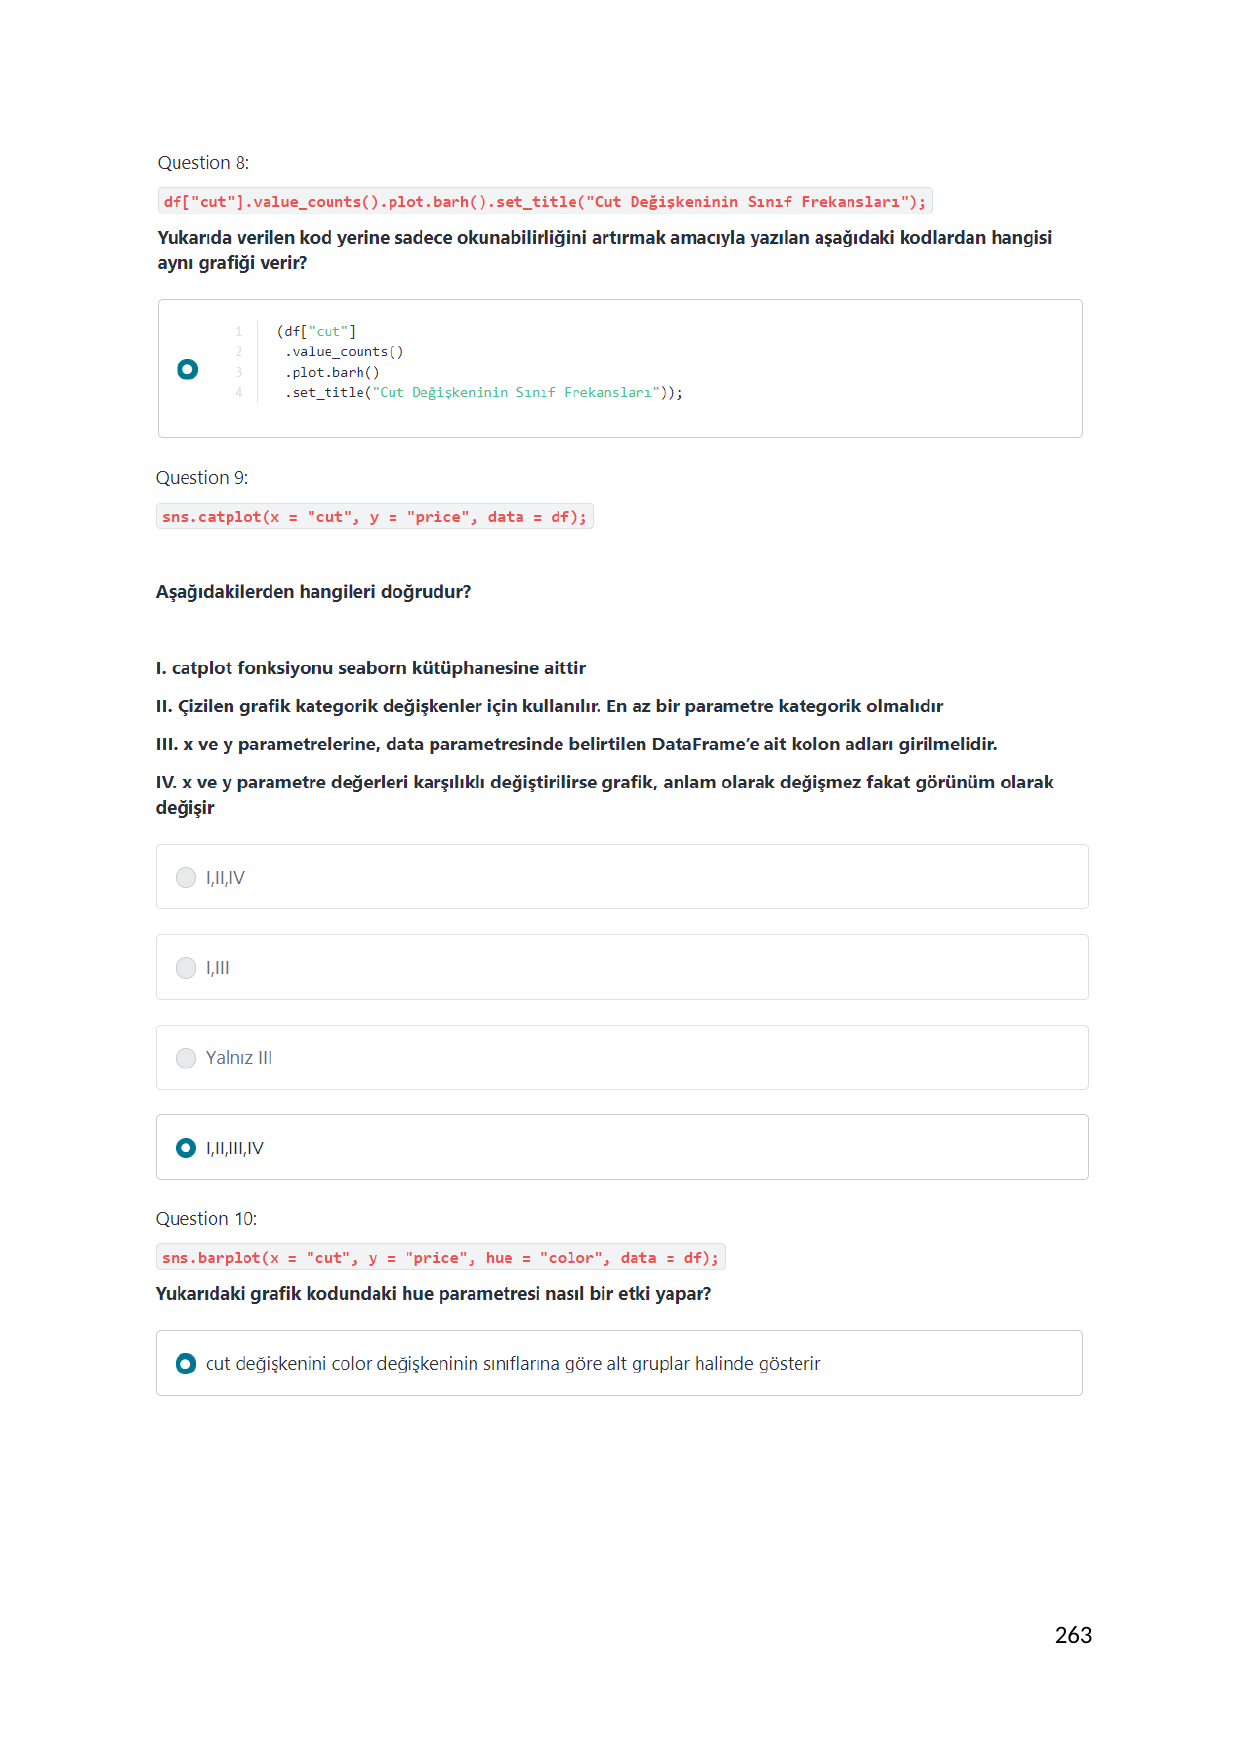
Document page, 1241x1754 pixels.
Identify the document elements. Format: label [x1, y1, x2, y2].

picture [147, 1208, 1093, 1406]
picture [147, 464, 1093, 1189]
picture [147, 147, 1093, 446]
